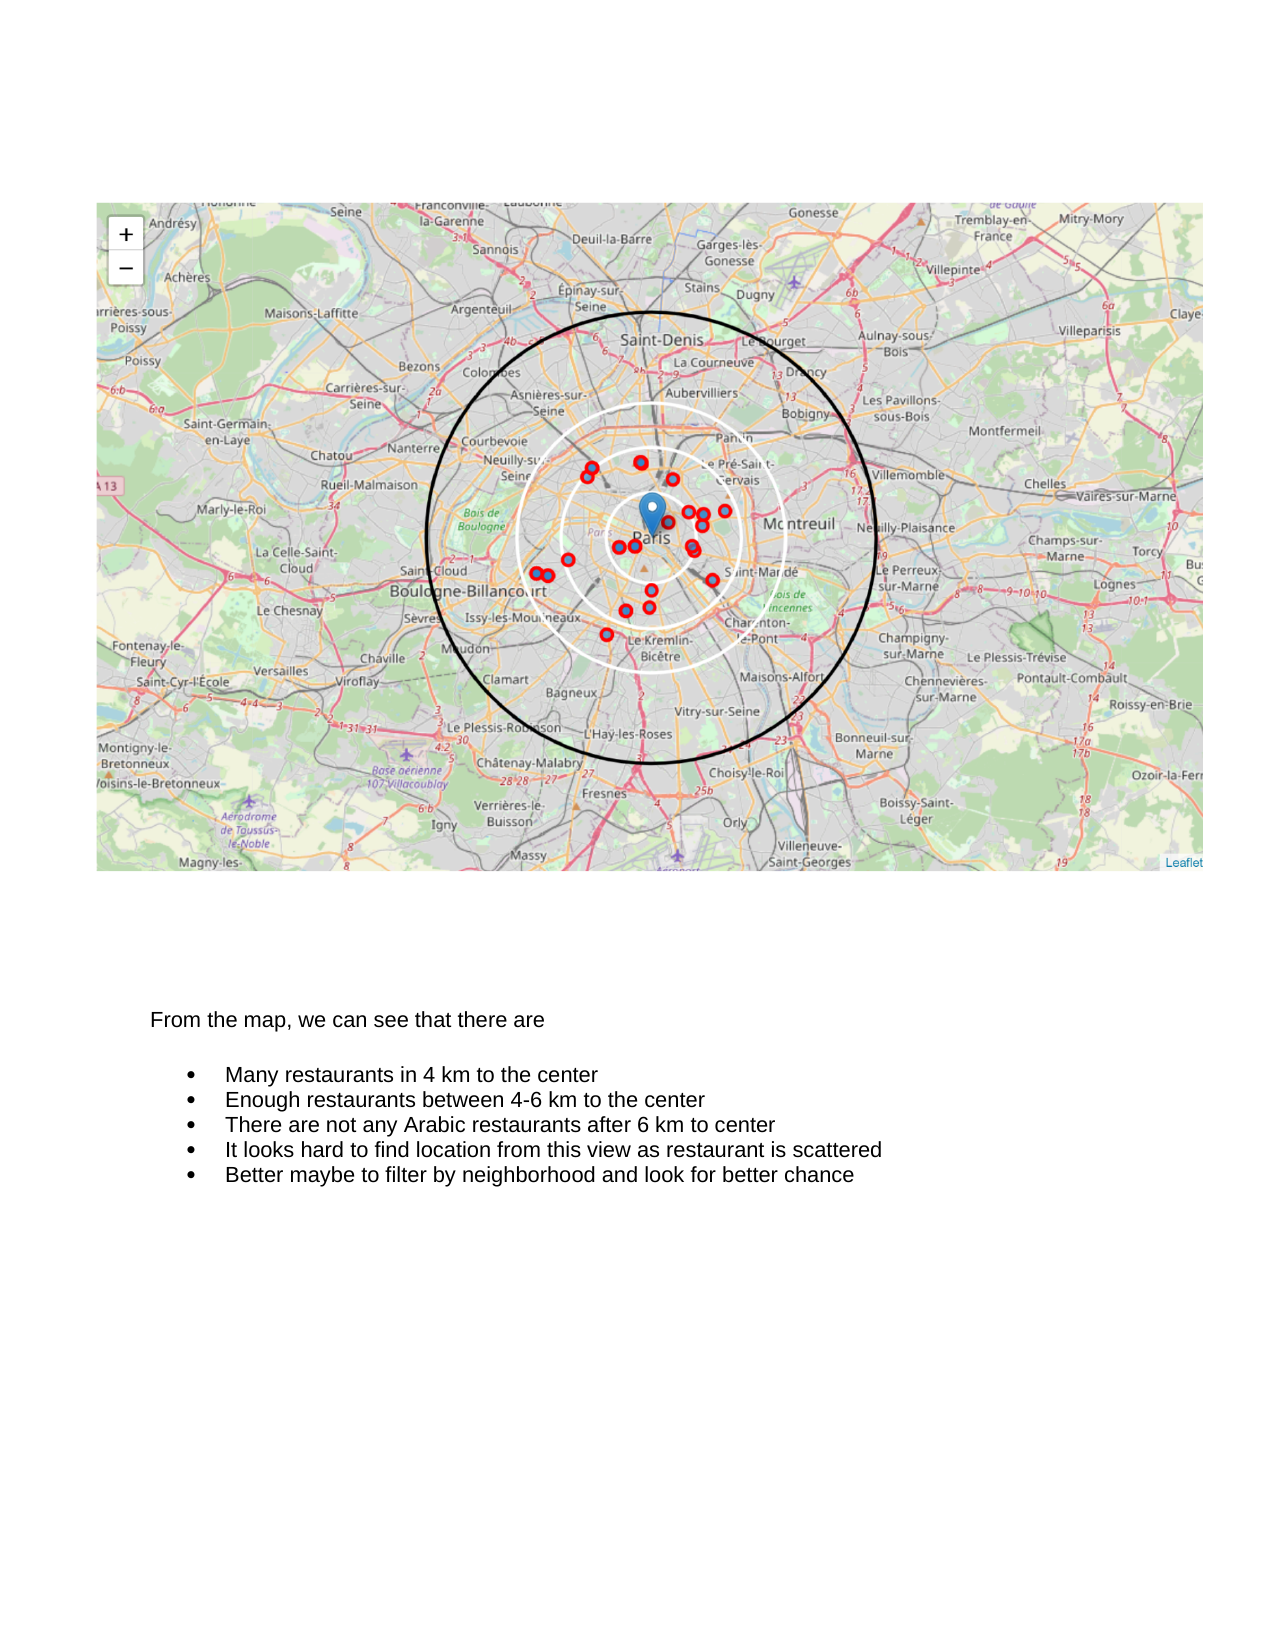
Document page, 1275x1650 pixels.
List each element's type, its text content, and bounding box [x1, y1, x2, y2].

list It looks hard to find location from this view as restaurant is scattered [187, 1137, 1125, 1162]
text From the map, we can see that there are [150, 1007, 1125, 1032]
list Many restaurants in 4 km to the center [187, 1061, 1125, 1087]
picture [96, 201, 1203, 872]
list There are not any Arabic restaurants after 6 km to center [187, 1112, 1125, 1137]
list Better maybe to filter by neighborhood and look for better chance [187, 1162, 1125, 1187]
list Enough restaurants between 4-6 km to the center [187, 1087, 1125, 1112]
